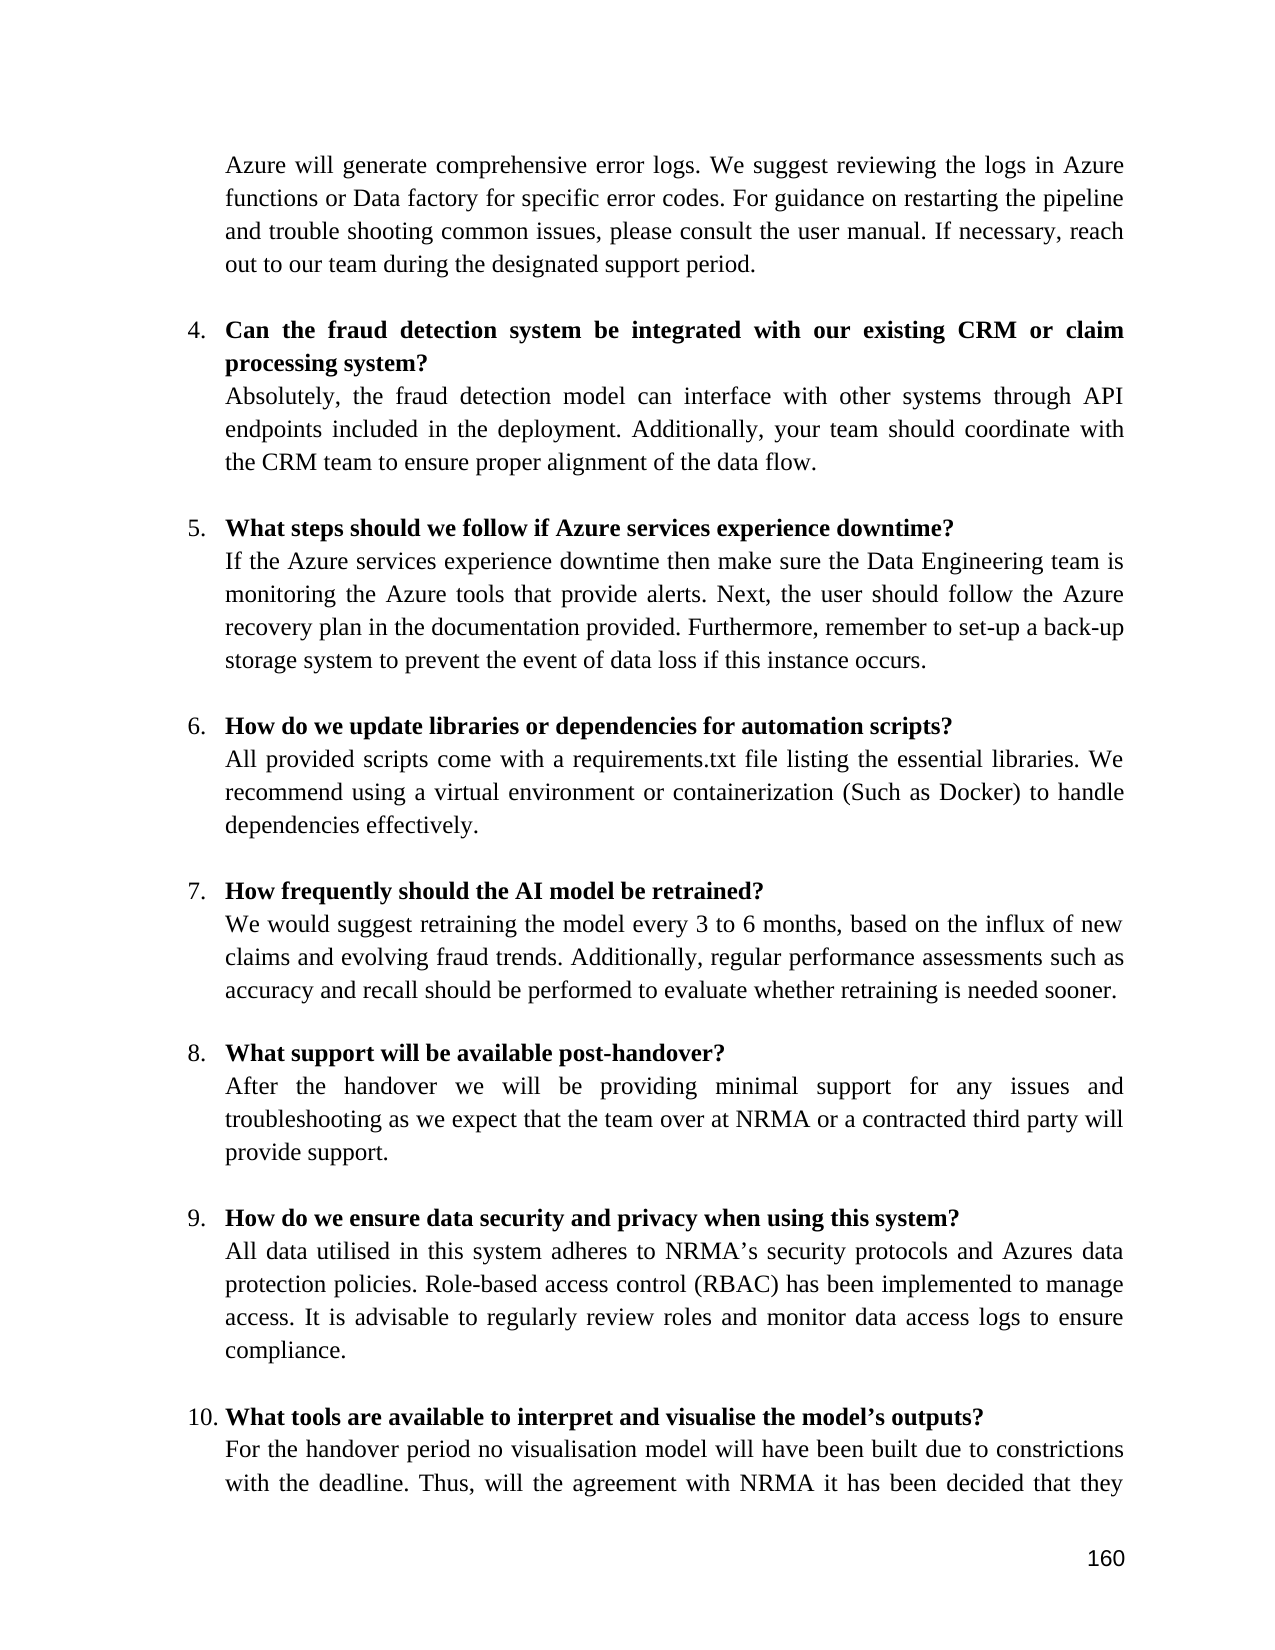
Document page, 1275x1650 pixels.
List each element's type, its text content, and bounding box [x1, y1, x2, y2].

list How frequently should the AI model be retrained? [187, 876, 1125, 905]
text Azure will generate comprehensive error logs. We suggest reviewing the logs in Azure functions or Data factory for specific error codes. For guidance on restarting the pipeline and trouble shooting common issues, please consult the user manual. If necessary, reach out to our team during the designated support period. [225, 150, 1125, 278]
text Absolutely, the fraud detection model can interface with other systems through API endpoints included in the deployment. Additionally, your team should coordinate with the CRM team to ensure proper alignment of the data flow. [225, 381, 1125, 476]
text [225, 1434, 1125, 1496]
list What steps should we follow if Azure services experience downtime? [187, 513, 1125, 542]
list What support will be available post-handover? [187, 1038, 1125, 1067]
list How do we ensure data security and privacy when using this system? [187, 1203, 1125, 1232]
list Can the fraud detection system be integrated with our existing CRM or claim processing system? [187, 315, 1125, 377]
list How do we update libraries or dependencies for automation scripts? [187, 711, 1125, 740]
text All data utilised in this system adheres to NRMA’s security protocols and Azures data protection policies. Role-based access control (RBAC) has been implemented to manage access. It is advisable to regularly review roles and monitor data access logs to ensure compliance. [225, 1236, 1125, 1364]
text After the handover we will be providing minimal support for any issues and troubleshooting as we expect that the team over at NRMA or a contracted third party will provide support. [225, 1071, 1125, 1166]
text All provided scripts come with a requirements.txt file listing the essential libraries. We recommend using a virtual environment or containerization (Such as Docker) to handle dependencies effectively. [225, 744, 1125, 839]
list What tools are available to interpret and visualise the model’s outputs? [187, 1402, 1125, 1430]
text We would suggest retraining the model every 3 to 6 months, based on the influx of new claims and evolving fraud trends. Additionally, regular performance assessments such as accuracy and recall should be performed to evaluate whether retraining is needed sooner. [225, 909, 1125, 1034]
text If the Azure services experience downtime then make sure the Data Engineering team is monitoring the Azure tools that provide alerts. Next, the user should follow the Azure recovery plan in the documentation provided. Furthermore, remember to set-up a back-up storage system to prevent the event of data loss if this instance occurs. [225, 546, 1125, 674]
